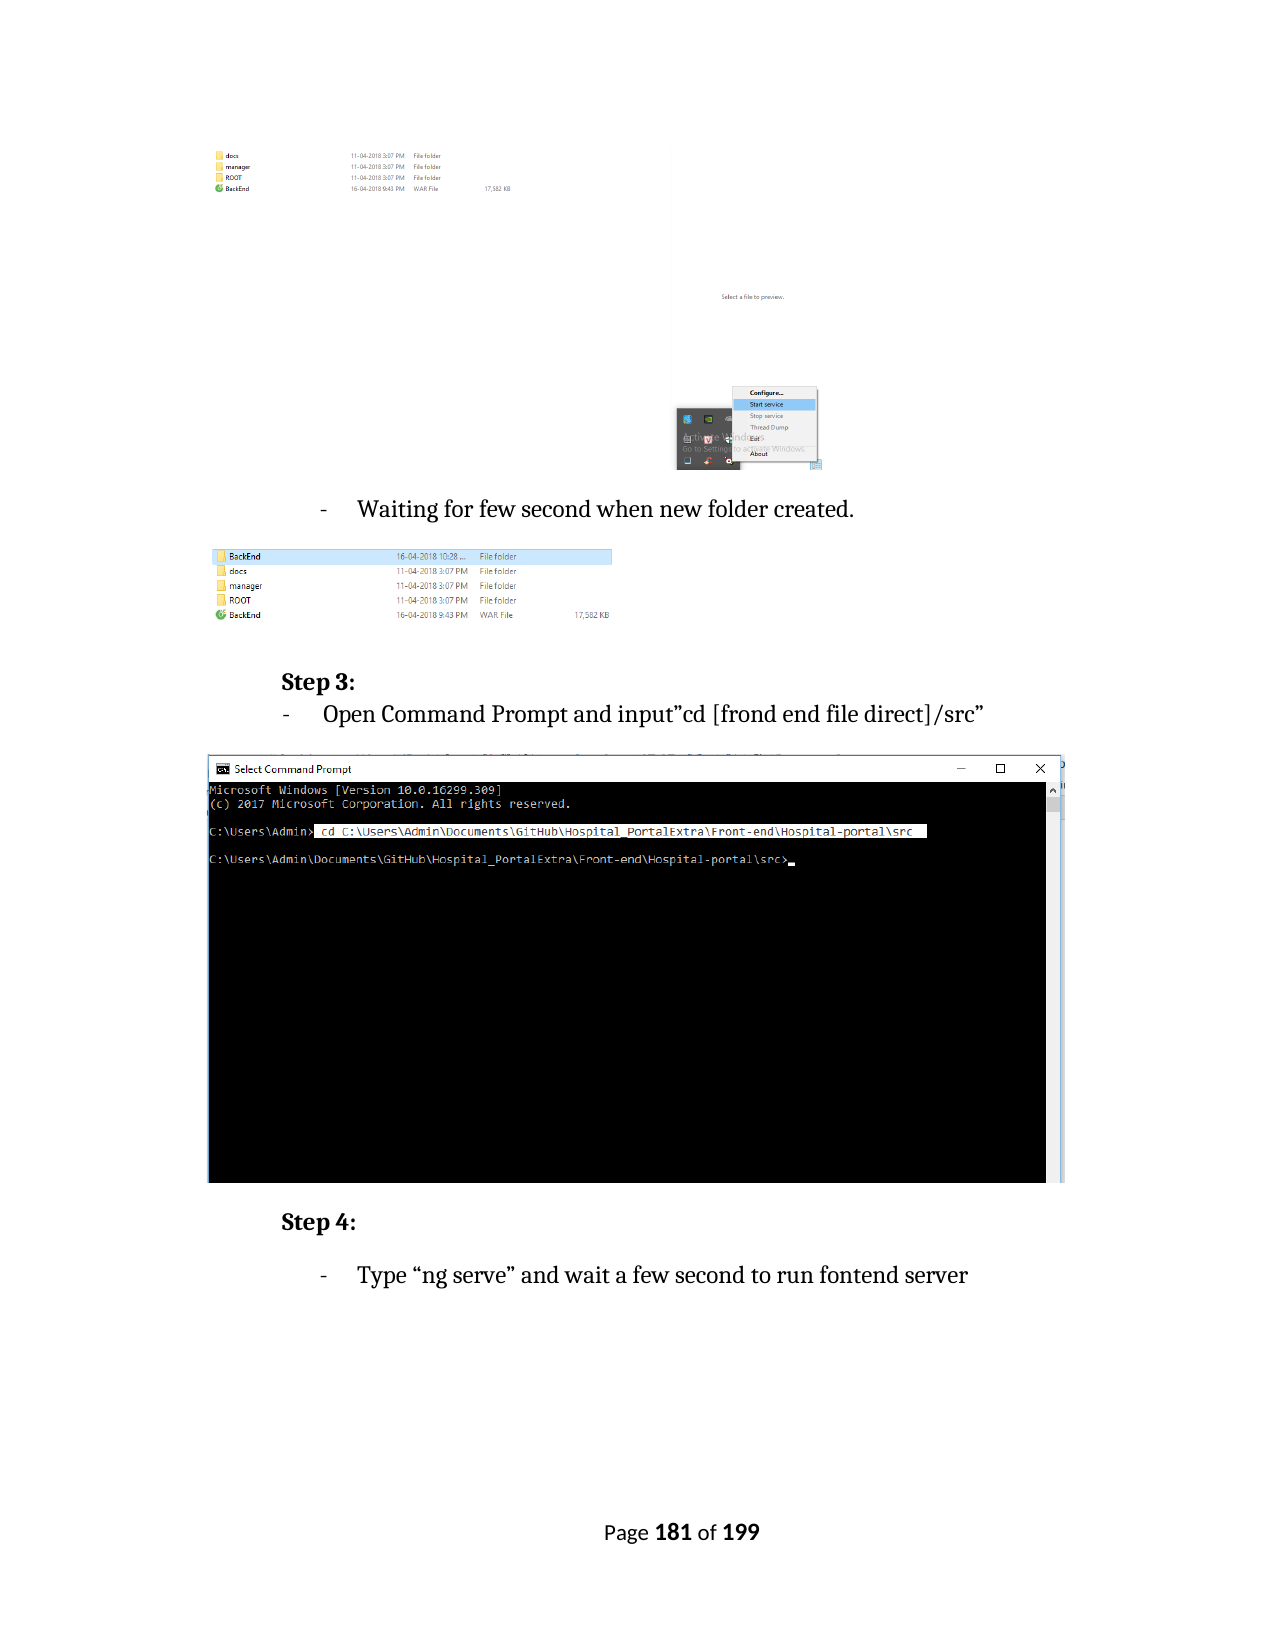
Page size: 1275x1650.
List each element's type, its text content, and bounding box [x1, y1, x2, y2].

picture [206, 548, 678, 643]
text Step 3: - Open Command Prompt and input”cd [frond end file direct]/src” [282, 667, 1157, 729]
text Step 4: [207, 1207, 1157, 1236]
picture [206, 147, 824, 470]
list Waiting for few second when new folder created. [319, 495, 1157, 523]
picture [206, 754, 1065, 1183]
list Type “ng serve” and wait a few second to run fontend server [319, 1261, 1157, 1290]
